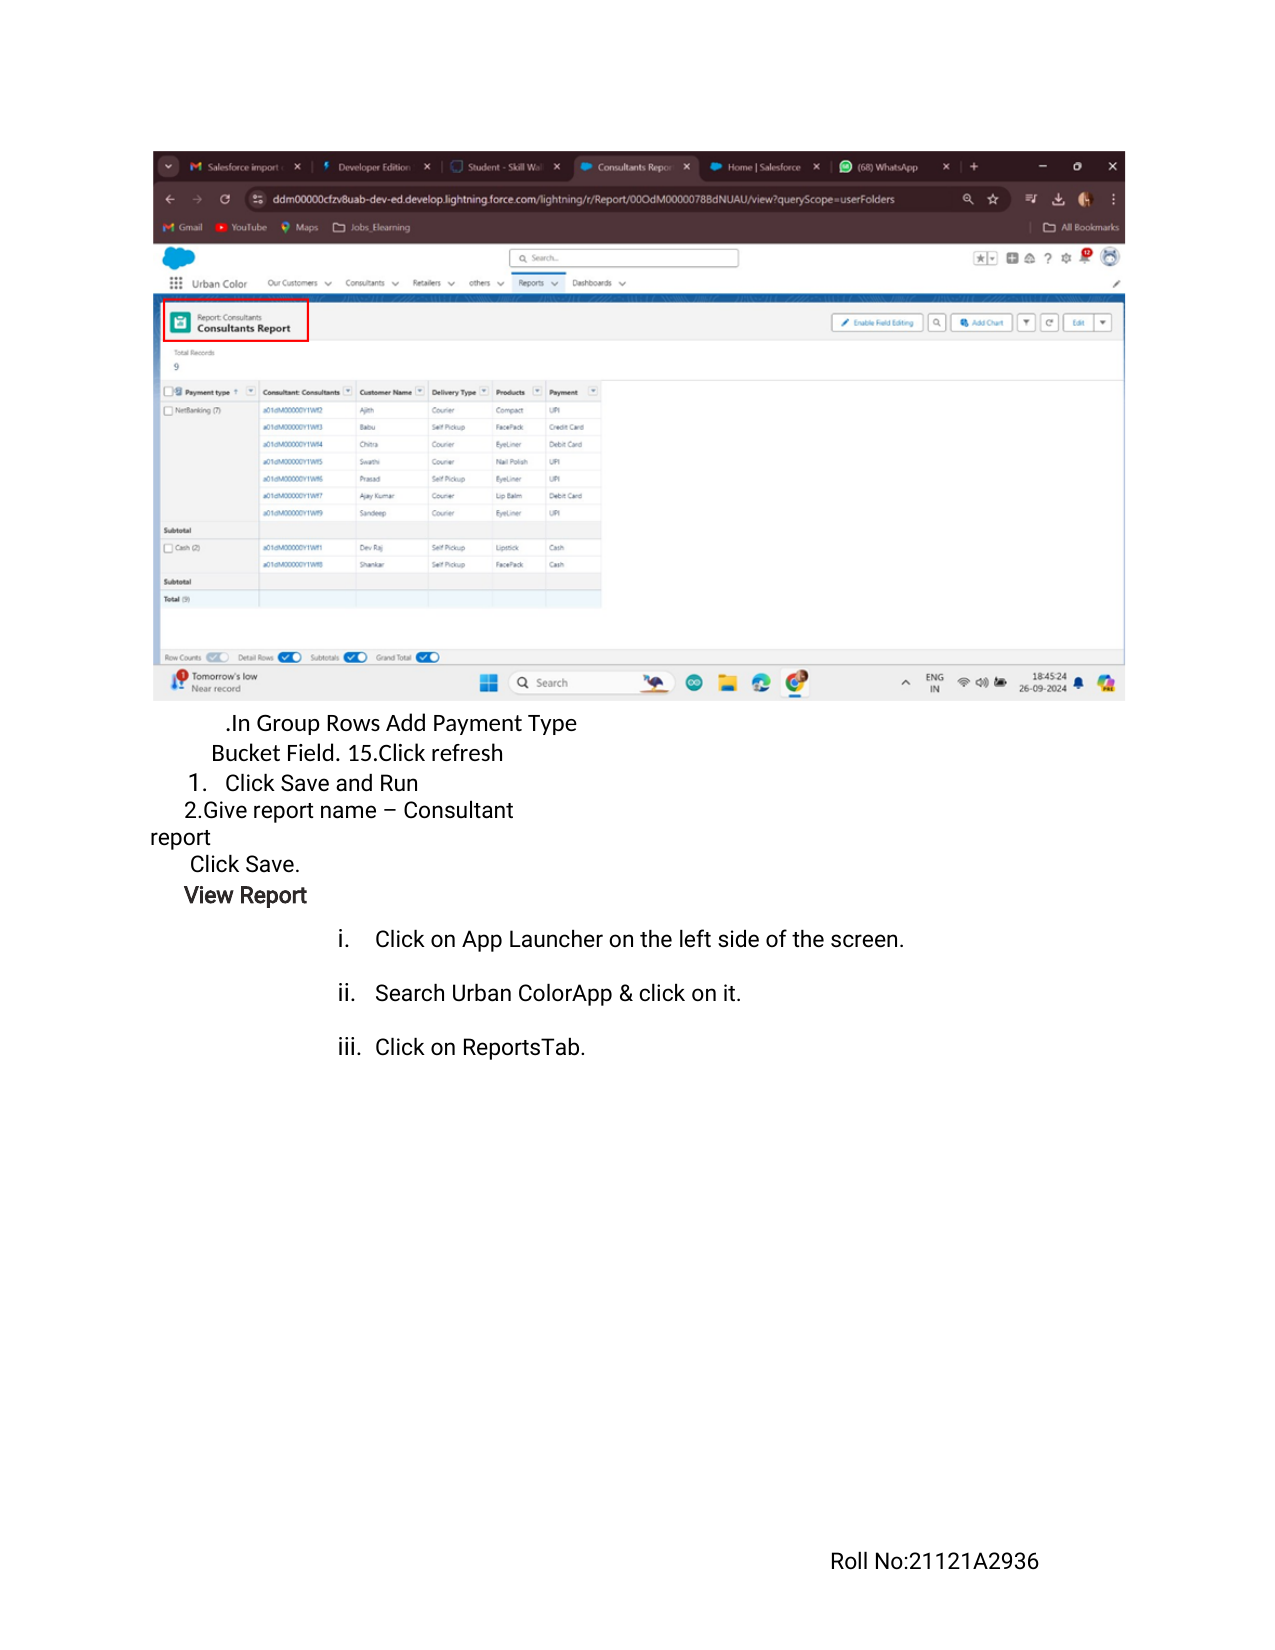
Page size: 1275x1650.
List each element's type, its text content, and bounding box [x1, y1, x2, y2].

list Click on ReportsTab. [337, 1032, 1125, 1062]
text View Report [150, 882, 1125, 908]
list Click on App Launcher on the left side of the screen. [337, 924, 1125, 953]
picture [150, 150, 1125, 702]
text 2.Give report name – Consultant report [150, 797, 556, 851]
text .In Group Rows Add Payment Type Bucket Field. 15.Click refresh [211, 707, 647, 768]
text Click Save. [150, 851, 556, 878]
list Search Urban ColorApp & click on it. [337, 978, 1125, 1007]
list Click Save and Run [187, 768, 1125, 797]
